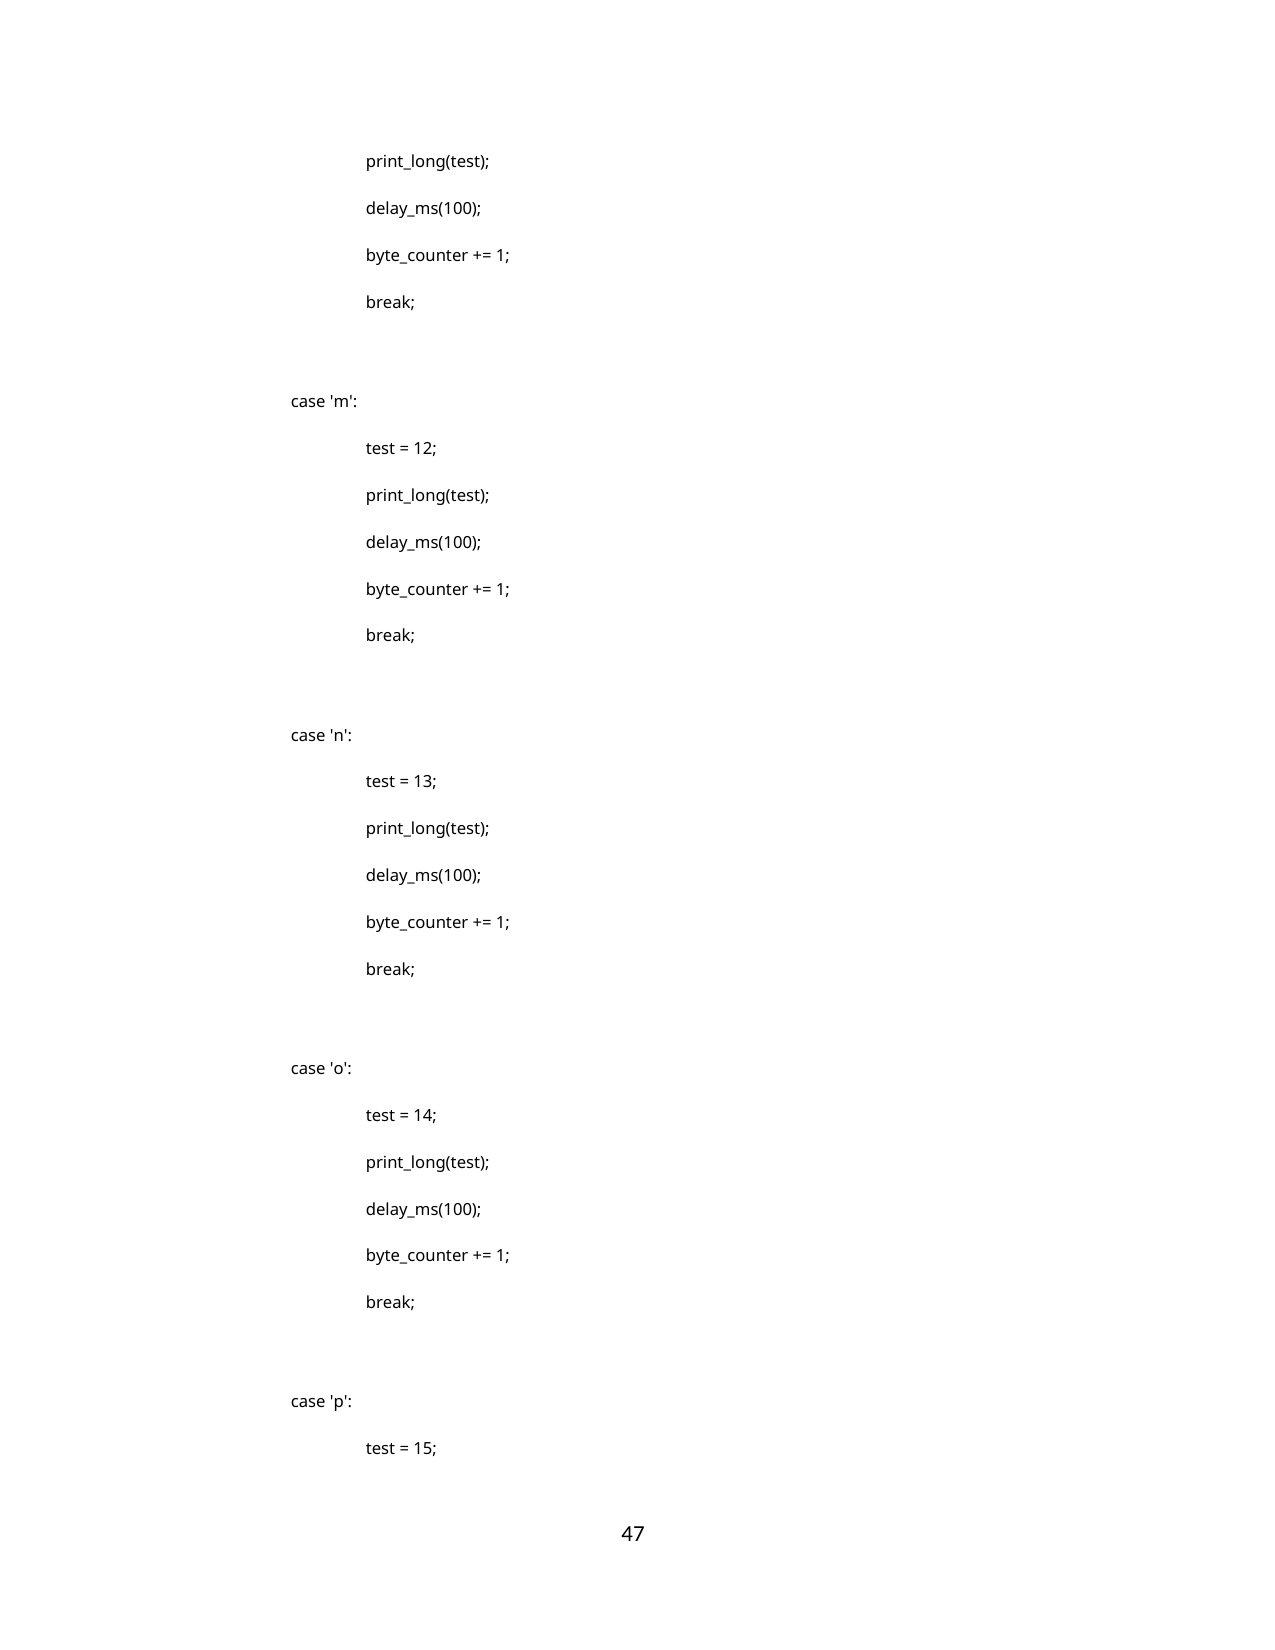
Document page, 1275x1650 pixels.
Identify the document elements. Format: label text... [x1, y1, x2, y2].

text case 'o': [141, 1057, 1125, 1079]
text test = 15; [141, 1437, 1125, 1459]
text case 'p': [141, 1390, 1125, 1413]
text break; [141, 624, 1125, 647]
text case 'm': [141, 390, 1125, 412]
text break; [141, 957, 1125, 980]
text break; [141, 1291, 1125, 1314]
text case 'n': [141, 723, 1125, 746]
text print_long(test); [141, 817, 1125, 839]
text delay_ms(100); [141, 197, 1125, 219]
text test = 13; [141, 770, 1125, 793]
text print_long(test); [141, 1150, 1125, 1173]
text delay_ms(100); [141, 864, 1125, 886]
text test = 14; [141, 1103, 1125, 1126]
text byte_counter += 1; [141, 1244, 1125, 1267]
text byte_counter += 1; [141, 577, 1125, 600]
text delay_ms(100); [141, 1197, 1125, 1220]
text byte_counter += 1; [141, 244, 1125, 266]
text test = 12; [141, 437, 1125, 459]
text print_long(test); [141, 150, 1125, 173]
text byte_counter += 1; [141, 911, 1125, 933]
text print_long(test); [141, 483, 1125, 506]
text break; [141, 291, 1125, 313]
text delay_ms(100); [141, 530, 1125, 553]
